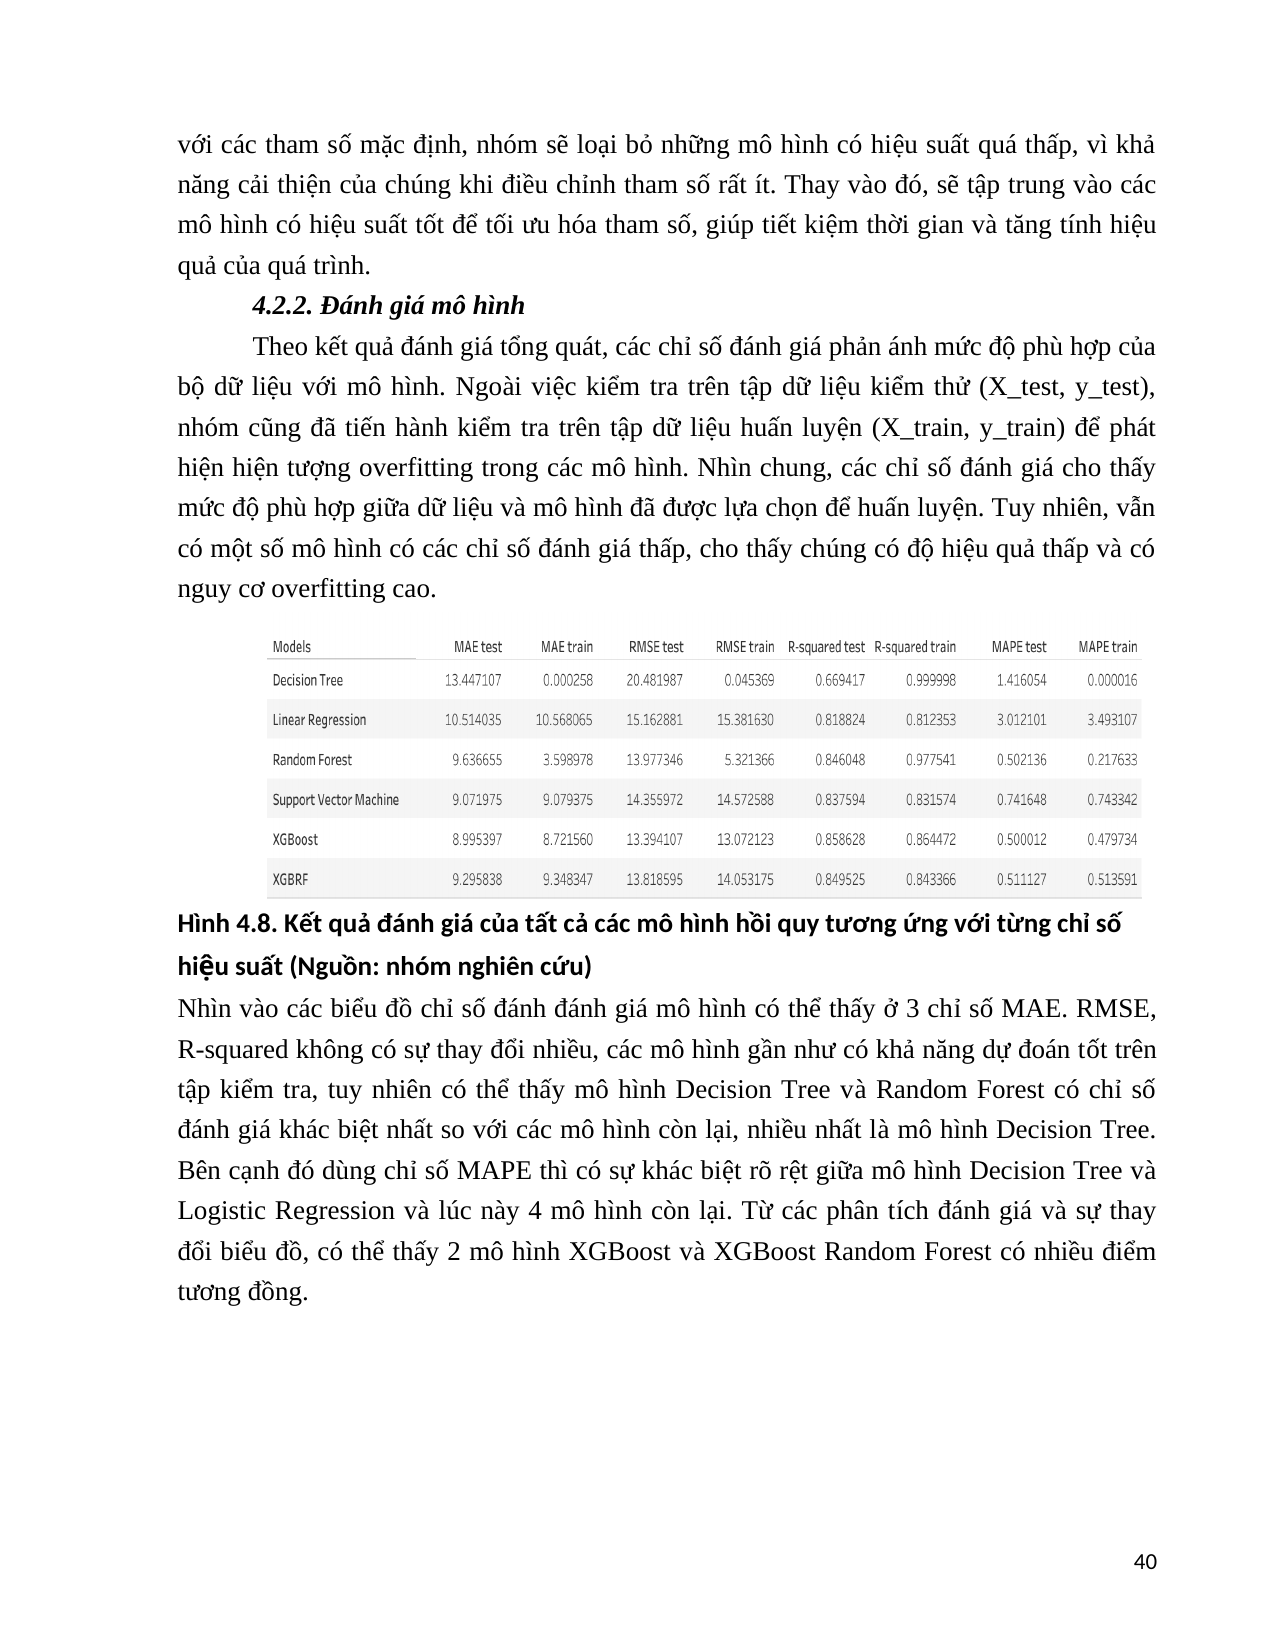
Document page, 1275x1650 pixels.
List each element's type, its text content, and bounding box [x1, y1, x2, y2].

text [177, 128, 1157, 280]
picture [267, 612, 1143, 899]
subtitle Hình 4.8. Kết quả đánh giá của tất cả các mô hình hồi quy tương ứng với từng chỉ số hiệu suất (Nguồn: nhóm nghiên cứu) [177, 907, 1157, 982]
subtitle 4.2.2. Đánh giá mô hình [177, 289, 1157, 321]
text Nhìn vào các biểu đồ chỉ số đánh đánh giá mô hình có thể thấy ở 3 chỉ số MAE. RMSE, R-squared không có sự thay đổi nhiều, các mô hình gần như có khả năng dự đoán tốt trên tập kiểm tra, tuy nhiên có thể thấy mô hình Decision Tree và Random Forest có chỉ số đánh giá khác biệt nhất so với các mô hình còn lại, nhiều nhất là mô hình Decision Tree. Bên cạnh đó dùng chỉ số MAPE thì có sự khác biệt rõ rệt giữa mô hình Decision Tree và Logistic Regression và lúc này 4 mô hình còn lại. Từ các phân tích đánh giá và sự thay đổi biểu đồ, có thể thấy 2 mô hình XGBoost và XGBoost Random Forest có nhiều điểm tương đồng. [177, 992, 1157, 1306]
text Theo kết quả đánh giá tổng quát, các chỉ số đánh giá phản ánh mức độ phù hợp của bộ dữ liệu với mô hình. Ngoài việc kiểm tra trên tập dữ liệu kiểm thử (X_test, y_test), nhóm cũng đã tiến hành kiểm tra trên tập dữ liệu huấn luyện (X_train, y_train) để phát hiện hiện tượng overfitting trong các mô hình. Nhìn chung, các chỉ số đánh giá cho thấy mức độ phù hợp giữa dữ liệu và mô hình đã được lựa chọn để huấn luyện. Tuy nhiên, vẫn có một số mô hình có các chỉ số đánh giá thấp, cho thấy chúng có độ hiệu quả thấp và có nguy cơ overfitting cao. [177, 330, 1157, 603]
